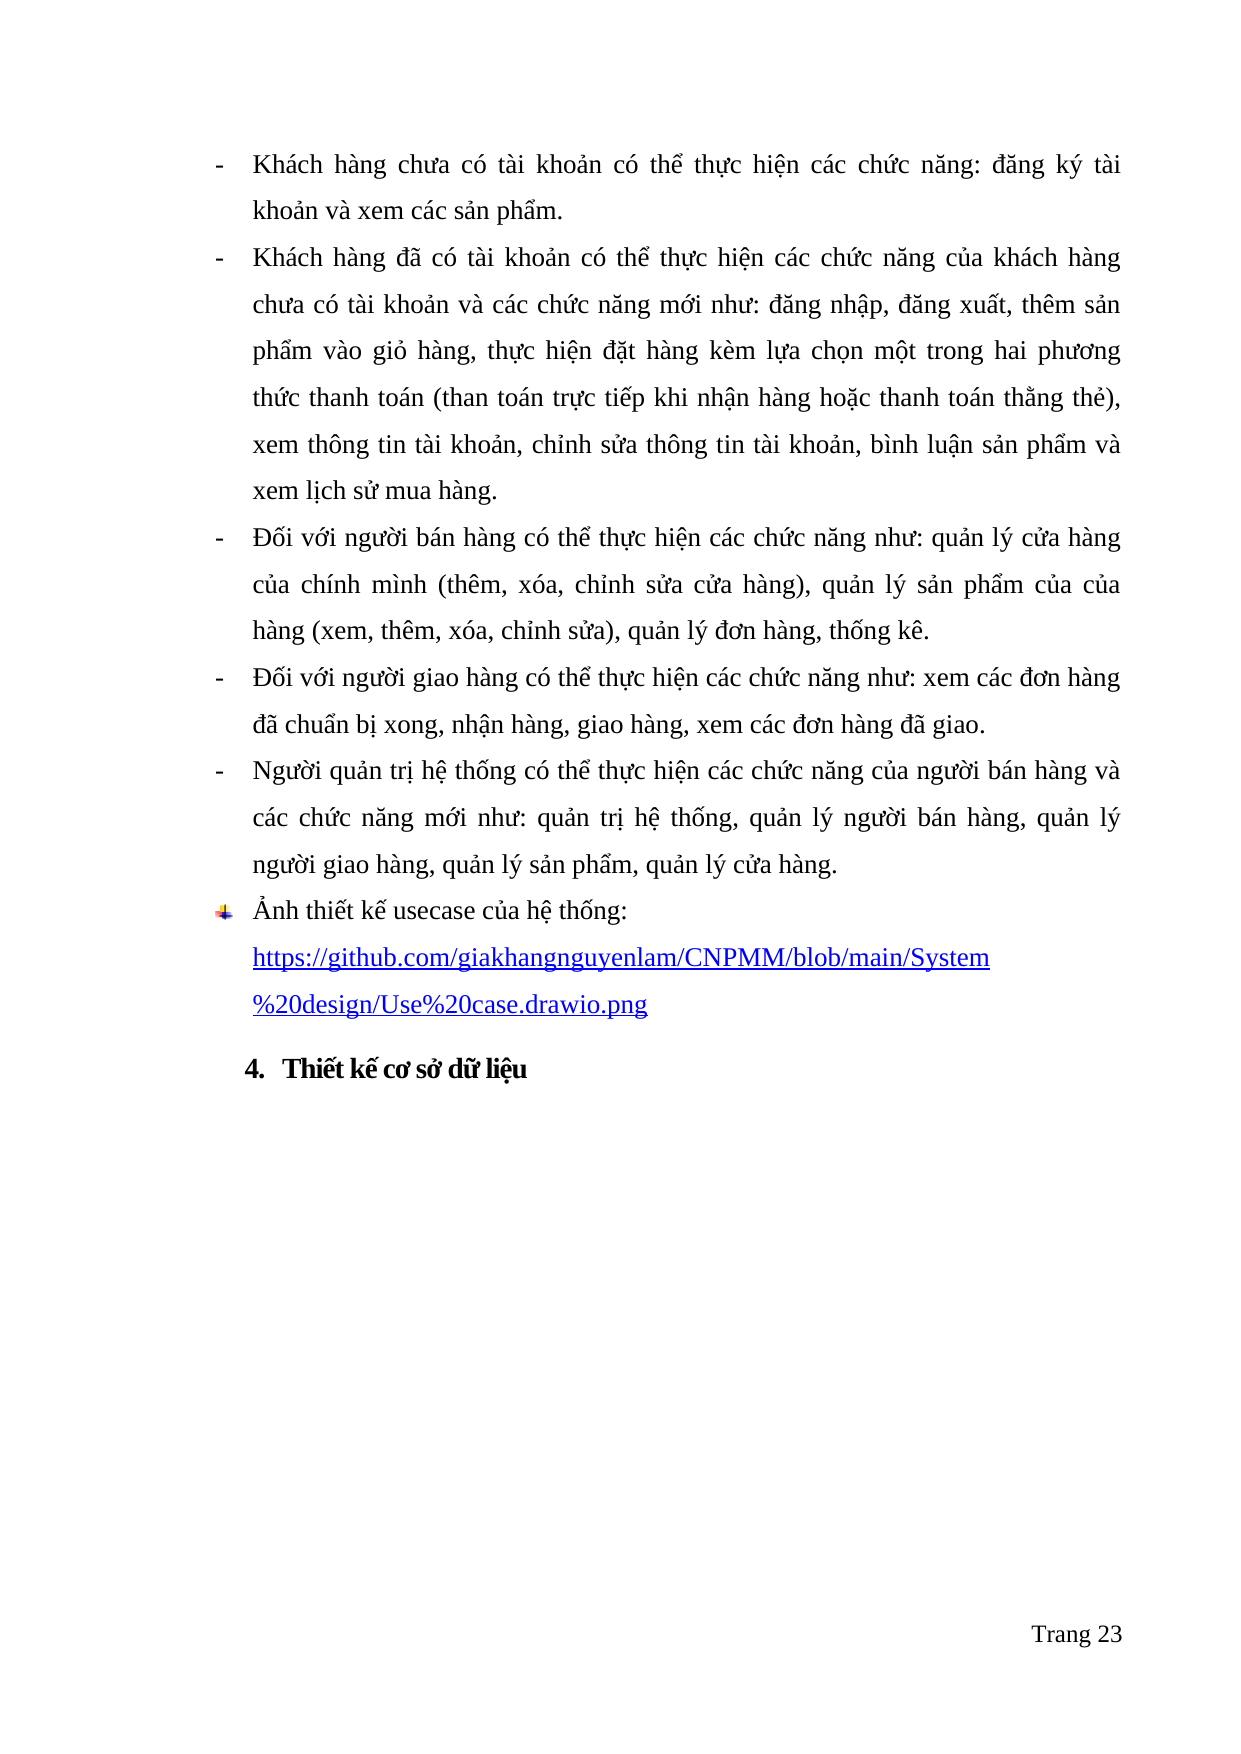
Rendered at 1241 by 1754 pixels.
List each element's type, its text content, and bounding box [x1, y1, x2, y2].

title Thiết kế cơ sở dữ liệu [244, 1051, 1122, 1084]
list Đối với người giao hàng có thể thực hiện các chức năng như: xem các đơn hàng đã chuẩn bị xong, nhận hàng, giao hàng, xem các đơn hàng đã giao. [215, 661, 1122, 739]
picture [215, 903, 233, 920]
list Đối với người bán hàng có thể thực hiện các chức năng như: quản lý cửa hàng của chính mình (thêm, xóa, chỉnh sửa cửa hàng), quản lý sản phẩm của của hàng (xem, thêm, xóa, chỉnh sửa), quản lý đơn hàng, thống kê. [215, 521, 1122, 646]
list Ảnh thiết kế usecase của hệ thống: https://github.com/giakhangnguyenlam/CNPMM/blob/main/System%20design/Use%20case.drawio.png [215, 894, 1122, 1019]
list Người quản trị hệ thống có thể thực hiện các chức năng của người bán hàng và các chức năng mới như: quản trị hệ thống, quản lý người bán hàng, quản lý người giao hàng, quản lý sản phẩm, quản lý cửa hàng. [215, 754, 1122, 879]
list Khách hàng đã có tài khoản có thể thực hiện các chức năng của khách hàng chưa có tài khoản và các chức năng mới như: đăng nhập, đăng xuất, thêm sản phẩm vào giỏ hàng, thực hiện đặt hàng kèm lựa chọn một trong hai phương thức thanh toán (than toán trực tiếp khi nhận hàng hoặc thanh toán thằng thẻ), xem thông tin tài khoản, chỉnh sửa thông tin tài khoản, bình luận sản phẩm và xem lịch sử mua hàng. [215, 241, 1122, 506]
list Khách hàng chưa có tài khoản có thể thực hiện các chức năng: đăng ký tài khoản và xem các sản phẩm. [215, 148, 1122, 226]
